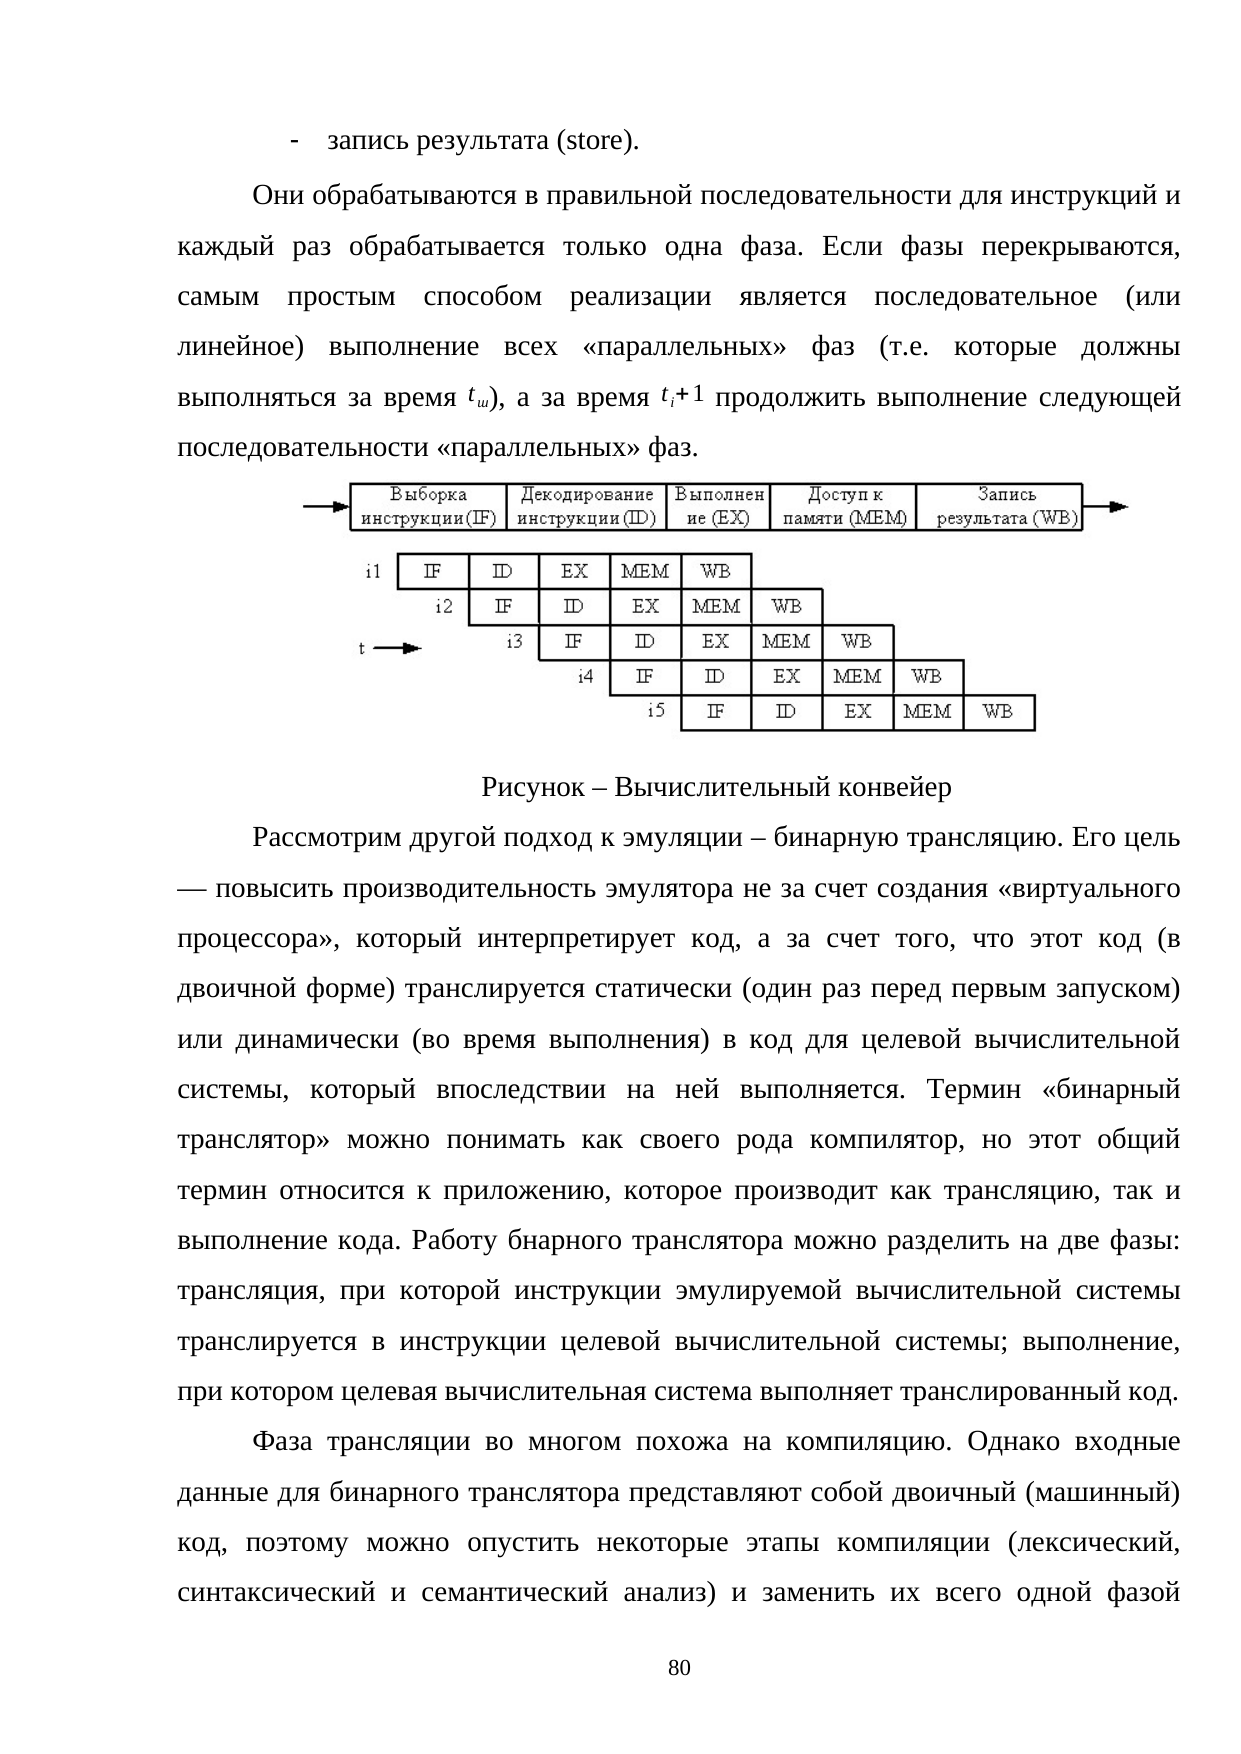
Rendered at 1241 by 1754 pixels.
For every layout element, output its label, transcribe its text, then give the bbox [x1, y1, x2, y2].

text Они обрабатываются в правильной последовательности для инструкций и каждый раз обрабатывается только одна фаза. Если фазы перекрываются, самым простым способом реализации является последовательное (или линейное) выполнение всех «параллельных» фаз (т.е. которые должны выполняться за время ), а за время продолжить выполнение следующей последовательности «параллельных» фаз. [177, 177, 1182, 463]
picture [282, 479, 1151, 753]
list запись результата (store). [289, 118, 1182, 158]
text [177, 1423, 1182, 1608]
text Рассмотрим другой подход к эмуляции – бинарную трансляцию. Его цель — повысить производительность эмулятора не за счет создания «виртуального процессора», который интерпретирует код, а за счет того, что этот код (в двоичной форме) транслируется статически (один раз перед первым запуском) или динамически (во время выполнения) в код для целевой вычислительной системы, который впоследствии на ней выполняется. Термин «бинарный транслятор» можно понимать как своего рода компилятор, но этот общий термин относится к приложению, которое производит как трансляцию, так и выполнение кода. Работу бнарного транслятора можно разделить на две фазы: трансляция, при которой инструкции эмулируемой вычислительной системы транслируется в инструкции целевой вычислительной системы; выполнение, при котором целевая вычислительная система выполняет транслированный код. [177, 819, 1182, 1407]
text Рисунок – Вычислительный конвейер [177, 769, 1182, 803]
